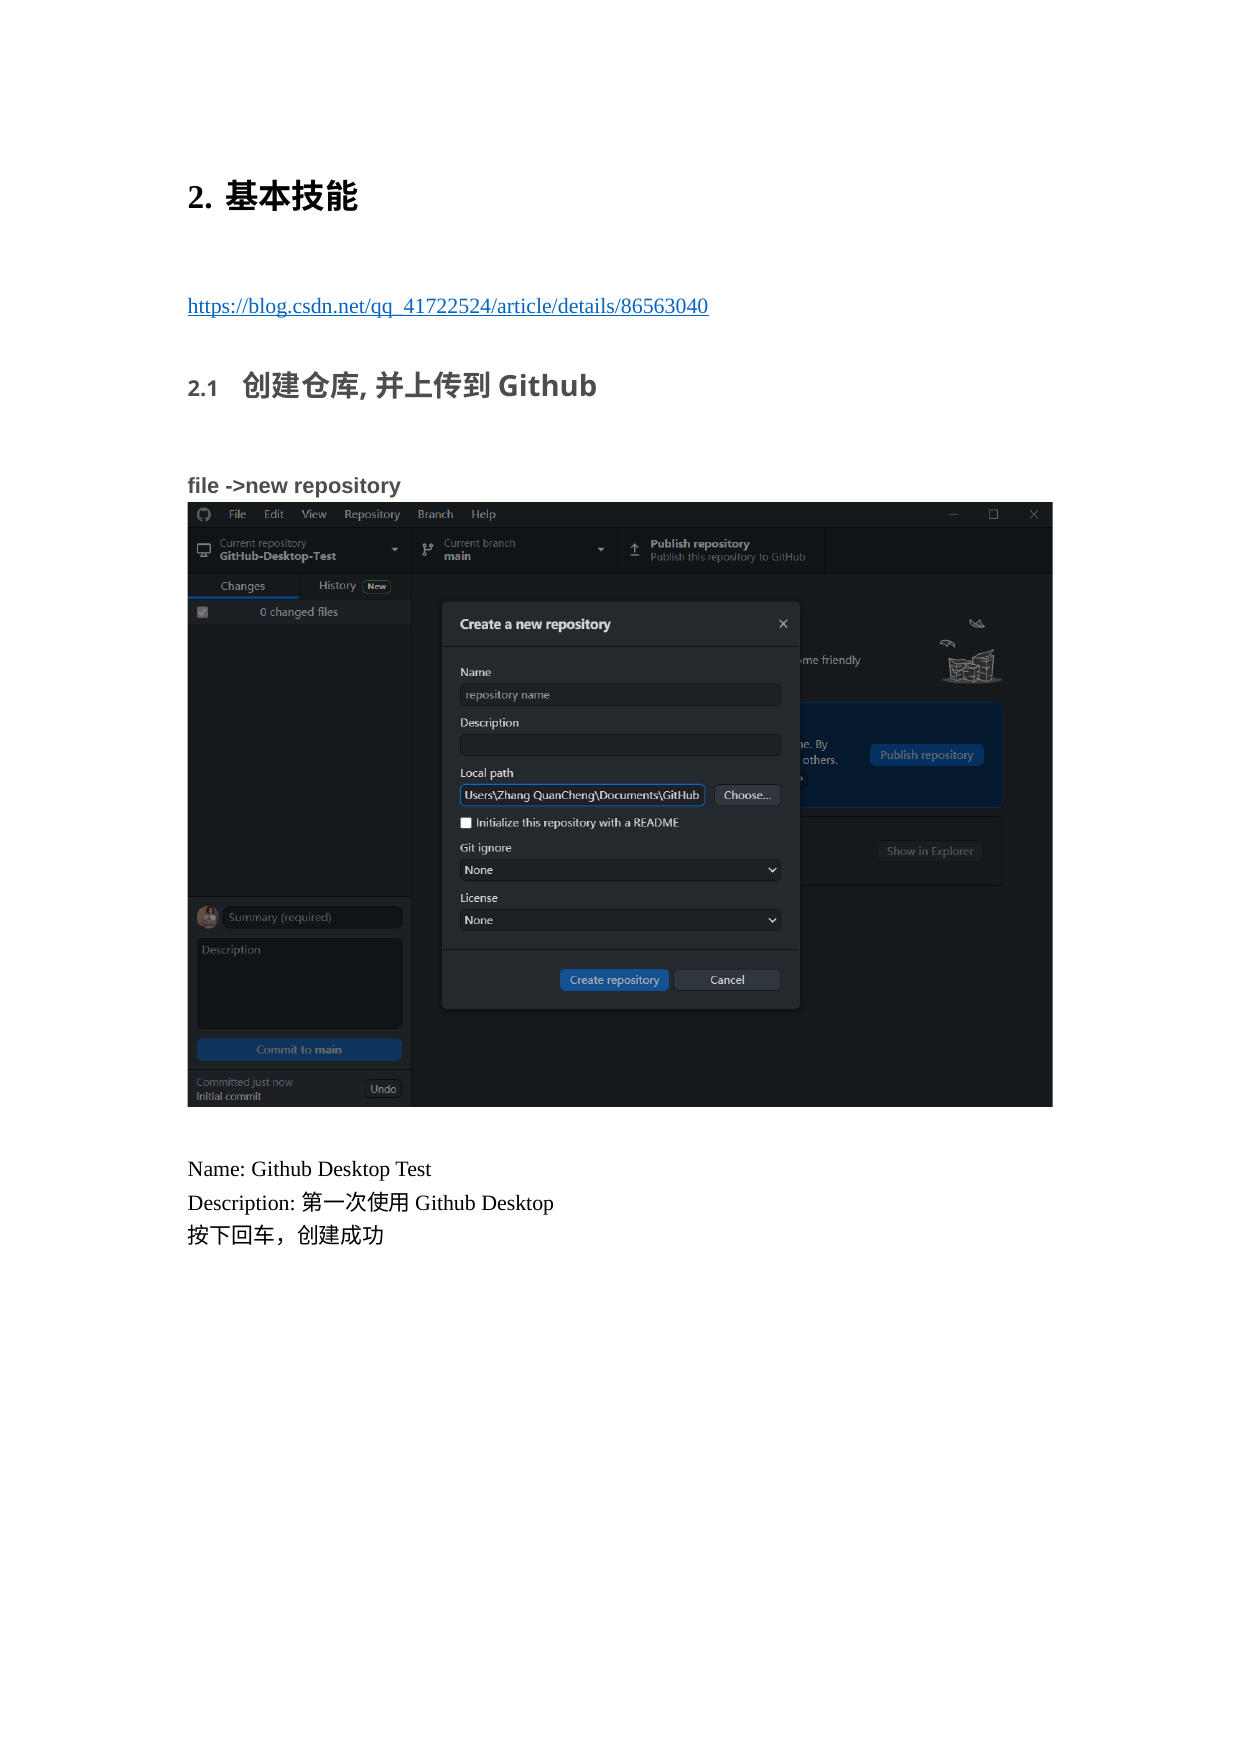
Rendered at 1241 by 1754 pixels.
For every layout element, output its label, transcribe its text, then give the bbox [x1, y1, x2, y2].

text https://blog.csdn.net/qq_41722524/article/details/86563040 [187, 289, 1053, 322]
text Name: Github Desktop Test [187, 1152, 1053, 1185]
subtitle 创建仓库, 并上传到Github [187, 351, 1053, 416]
text 按下回车，创建成功 [187, 1217, 1053, 1250]
text file ->new repository [187, 470, 1053, 502]
picture [187, 502, 1053, 1107]
text Description: 第一次使用Github Desktop [187, 1185, 1053, 1217]
subtitle 基本技能 [187, 162, 1053, 227]
